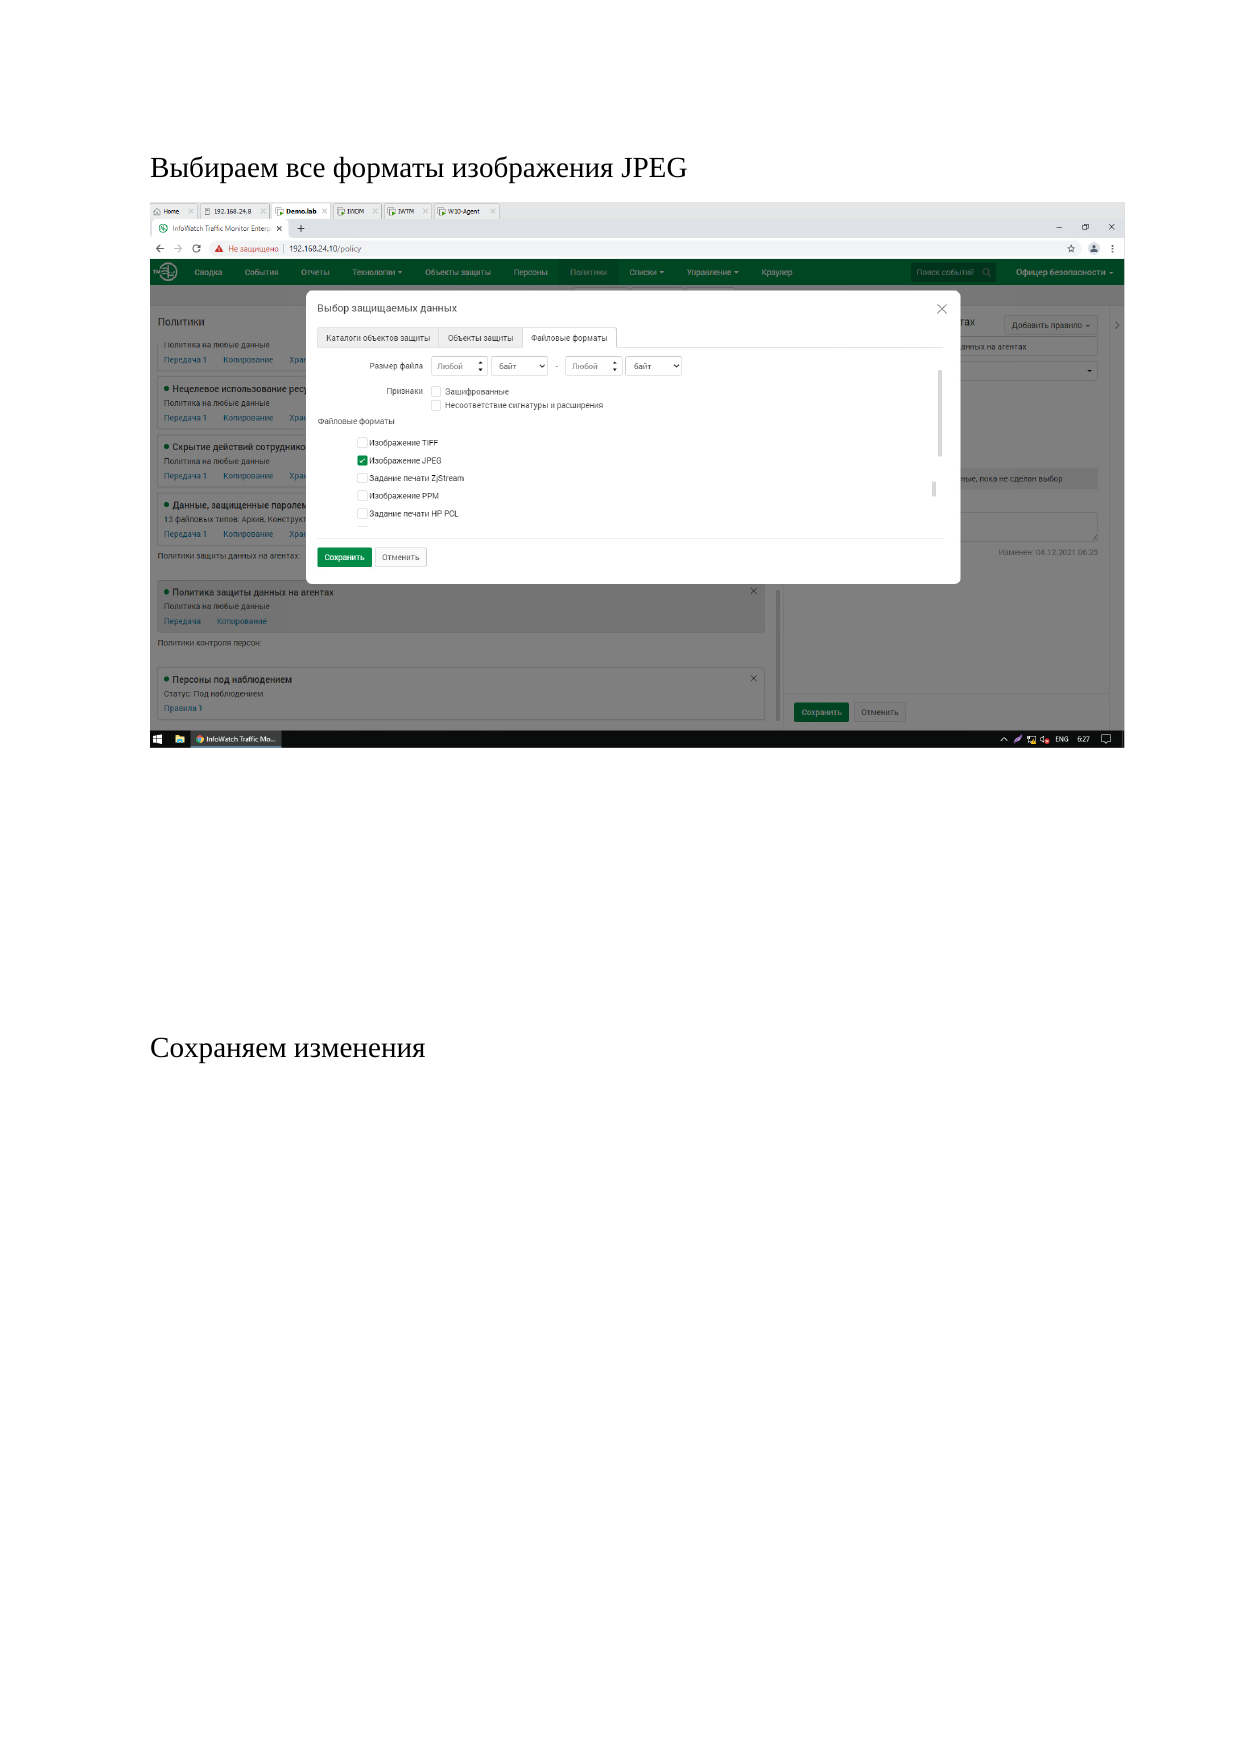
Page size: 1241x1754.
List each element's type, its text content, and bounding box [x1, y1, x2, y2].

text Сохраняем изменения [150, 1030, 1090, 1064]
text Выбираем все форматы изображения JPEG [150, 150, 1090, 183]
picture [150, 202, 1125, 748]
